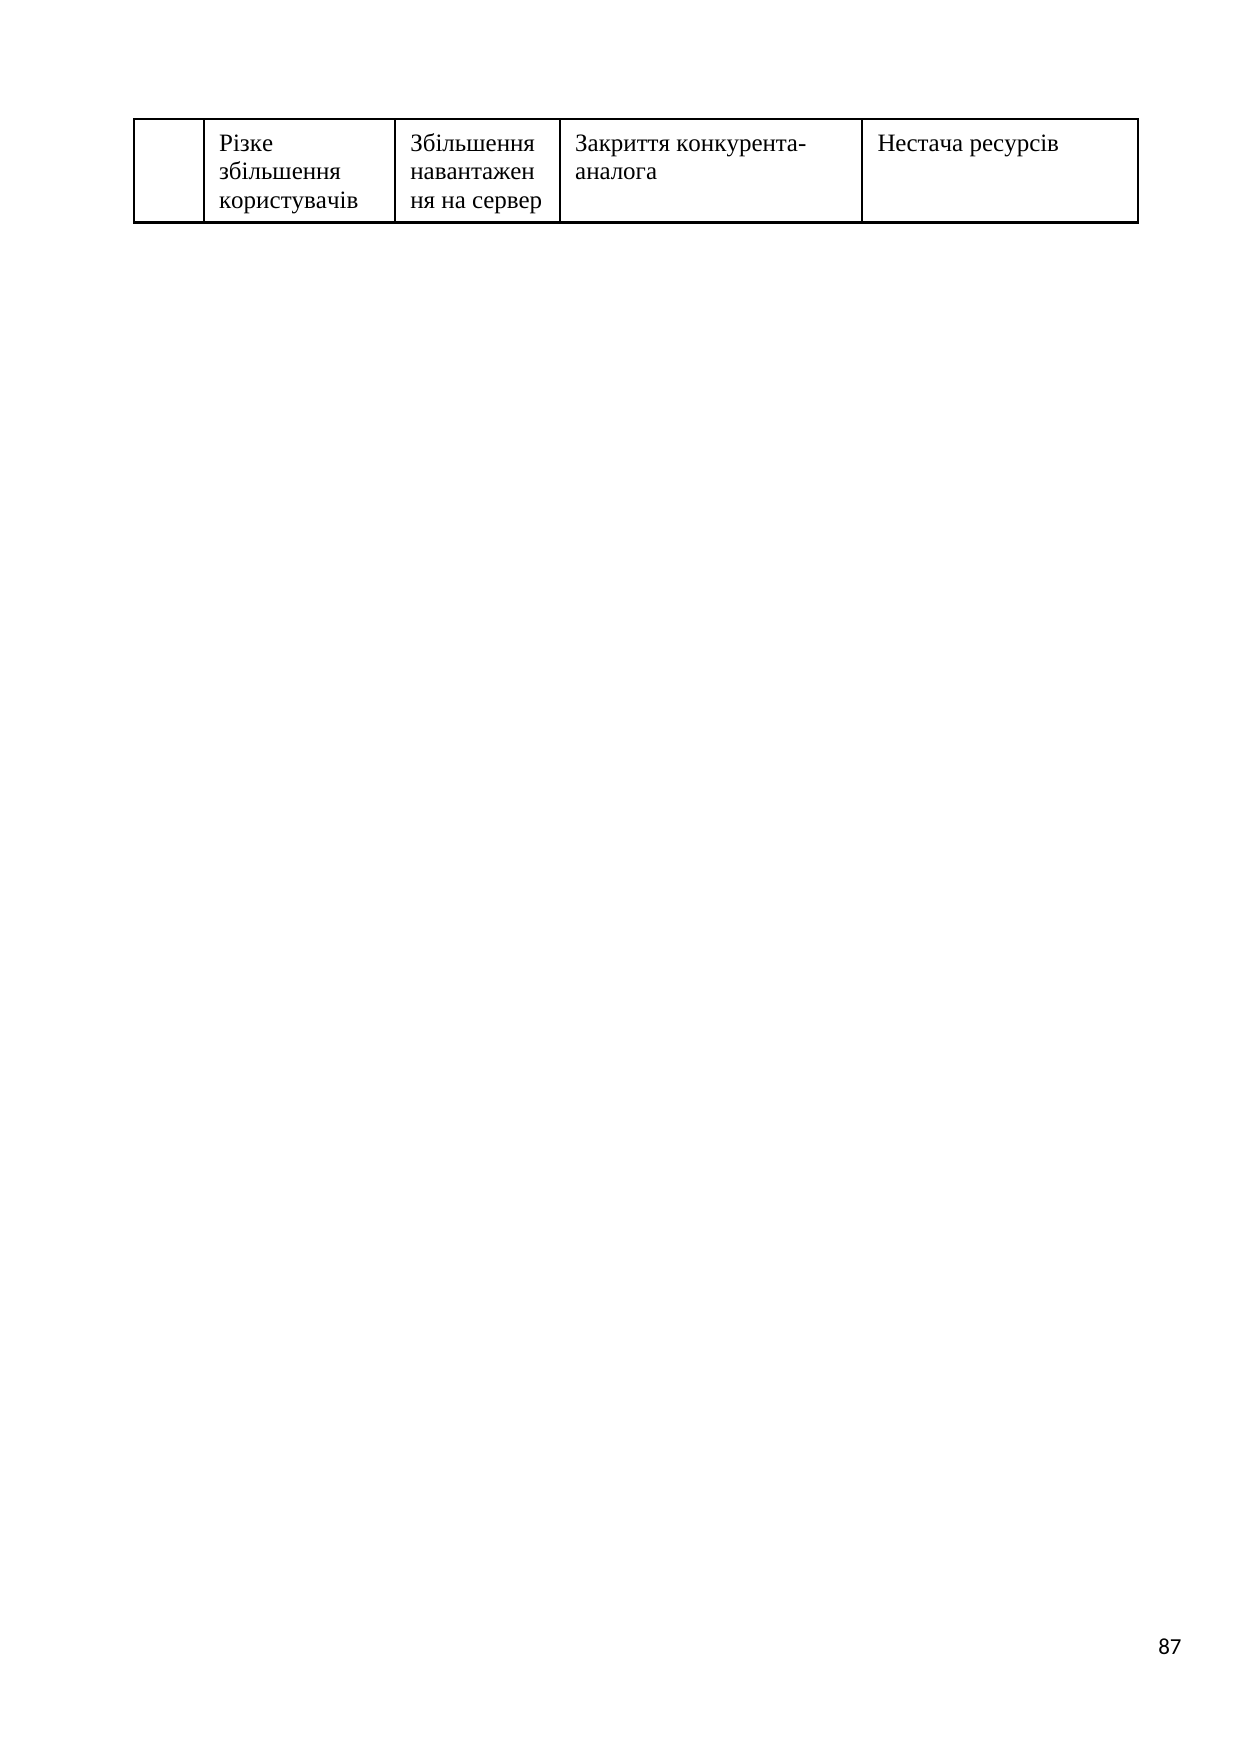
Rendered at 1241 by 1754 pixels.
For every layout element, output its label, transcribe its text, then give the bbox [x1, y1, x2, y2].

table_cell Різке збільшення користувачів [205, 120, 394, 221]
table_cell Збільшення навантаження на сервер [396, 120, 559, 221]
table_cell Закриття конкурента-аналога [561, 120, 861, 221]
table_cell Нестача ресурсів [863, 120, 1137, 221]
